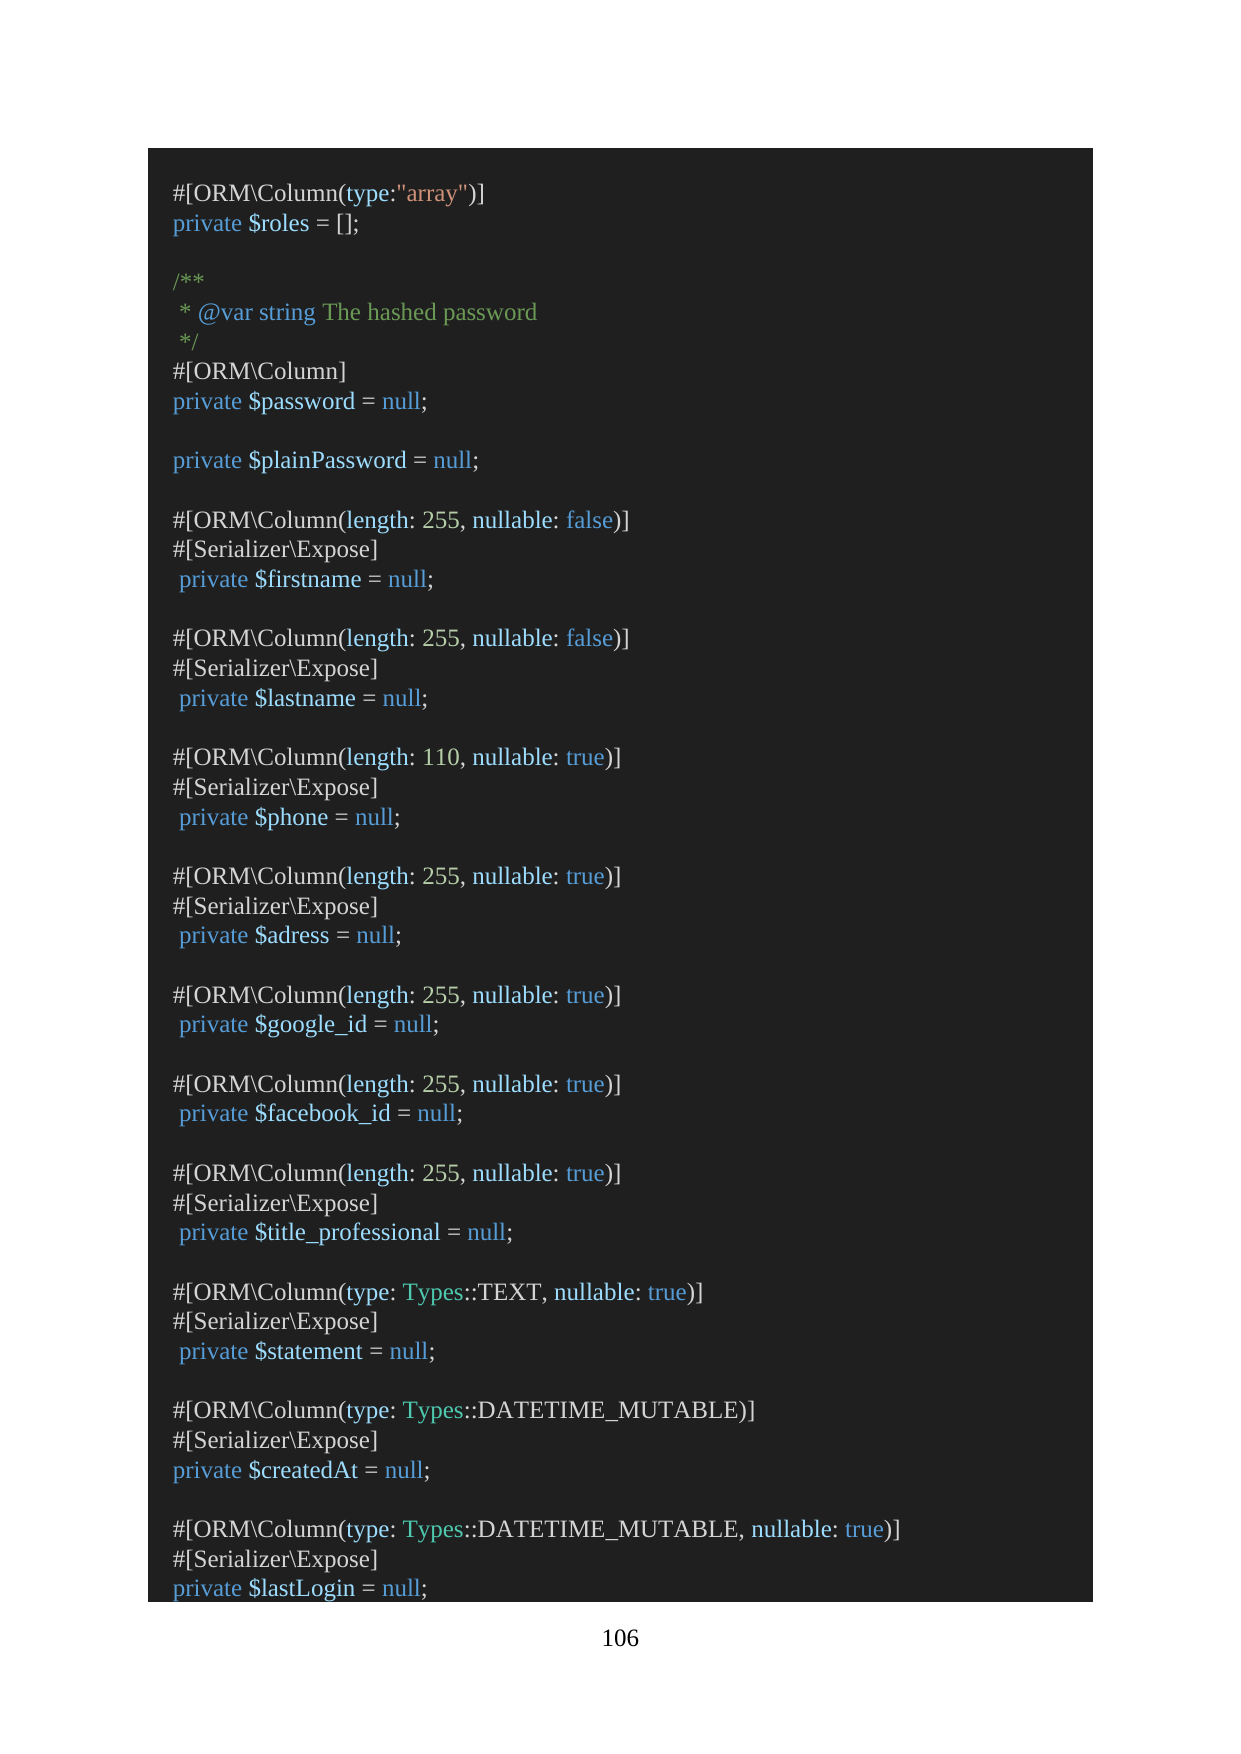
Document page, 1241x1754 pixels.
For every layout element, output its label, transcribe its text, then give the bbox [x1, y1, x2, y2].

text #[ORM\Column(length: 255, nullable: false)] [148, 504, 1093, 533]
text private $adress = null; [148, 919, 1093, 949]
text private $lastname = null; [148, 682, 1093, 712]
text #[Serializer\Expose] [148, 533, 1093, 563]
text private $google_id = null; [148, 1008, 1093, 1038]
text private $title_professional = null; [148, 1216, 1093, 1246]
text private $roles = []; [148, 207, 1093, 237]
text #[ORM\Column(type: Types::TEXT, nullable: true)] [148, 1276, 1093, 1305]
text private $phone = null; [148, 801, 1093, 830]
text #[Serializer\Expose] [148, 652, 1093, 682]
text #[Serializer\Expose] [148, 1305, 1093, 1335]
text private $statement = null; [148, 1335, 1093, 1365]
text private $createdAt = null; [148, 1454, 1093, 1483]
text #[ORM\Column(type: Types::DATETIME_MUTABLE)] [148, 1394, 1093, 1424]
text #[ORM\Column(length: 255, nullable: true)] [148, 1157, 1093, 1187]
text #[ORM\Column(type: Types::DATETIME_MUTABLE, nullable: true)] [148, 1513, 1093, 1543]
text private $plainPassword = null; [148, 444, 1093, 474]
text #[Serializer\Expose] [148, 1187, 1093, 1216]
text * @var string The hashed password [148, 296, 1093, 326]
text #[ORM\Column(length: 255, nullable: true)] [148, 979, 1093, 1008]
text #[ORM\Column(length: 255, nullable: true)] [148, 1068, 1093, 1098]
text #[Serializer\Expose] [148, 1424, 1093, 1454]
text #[ORM\Column(length: 255, nullable: false)] [148, 623, 1093, 652]
text */ [148, 326, 1093, 355]
text #[ORM\Column] [148, 355, 1093, 385]
text #[Serializer\Expose] [148, 1543, 1093, 1573]
text private $facebook_id = null; [148, 1098, 1093, 1127]
text #[Serializer\Expose] [148, 771, 1093, 801]
text #[ORM\Column(length: 255, nullable: true)] [148, 860, 1093, 890]
text #[ORM\Column(length: 110, nullable: true)] [148, 741, 1093, 771]
text private $lastLogin = null; [148, 1573, 1093, 1602]
text private $password = null; [148, 385, 1093, 415]
text #[Serializer\Expose] [148, 890, 1093, 919]
text /** [148, 266, 1093, 296]
text private $firstname = null; [148, 563, 1093, 593]
text #[ORM\Column(type:"array")] [148, 177, 1093, 207]
